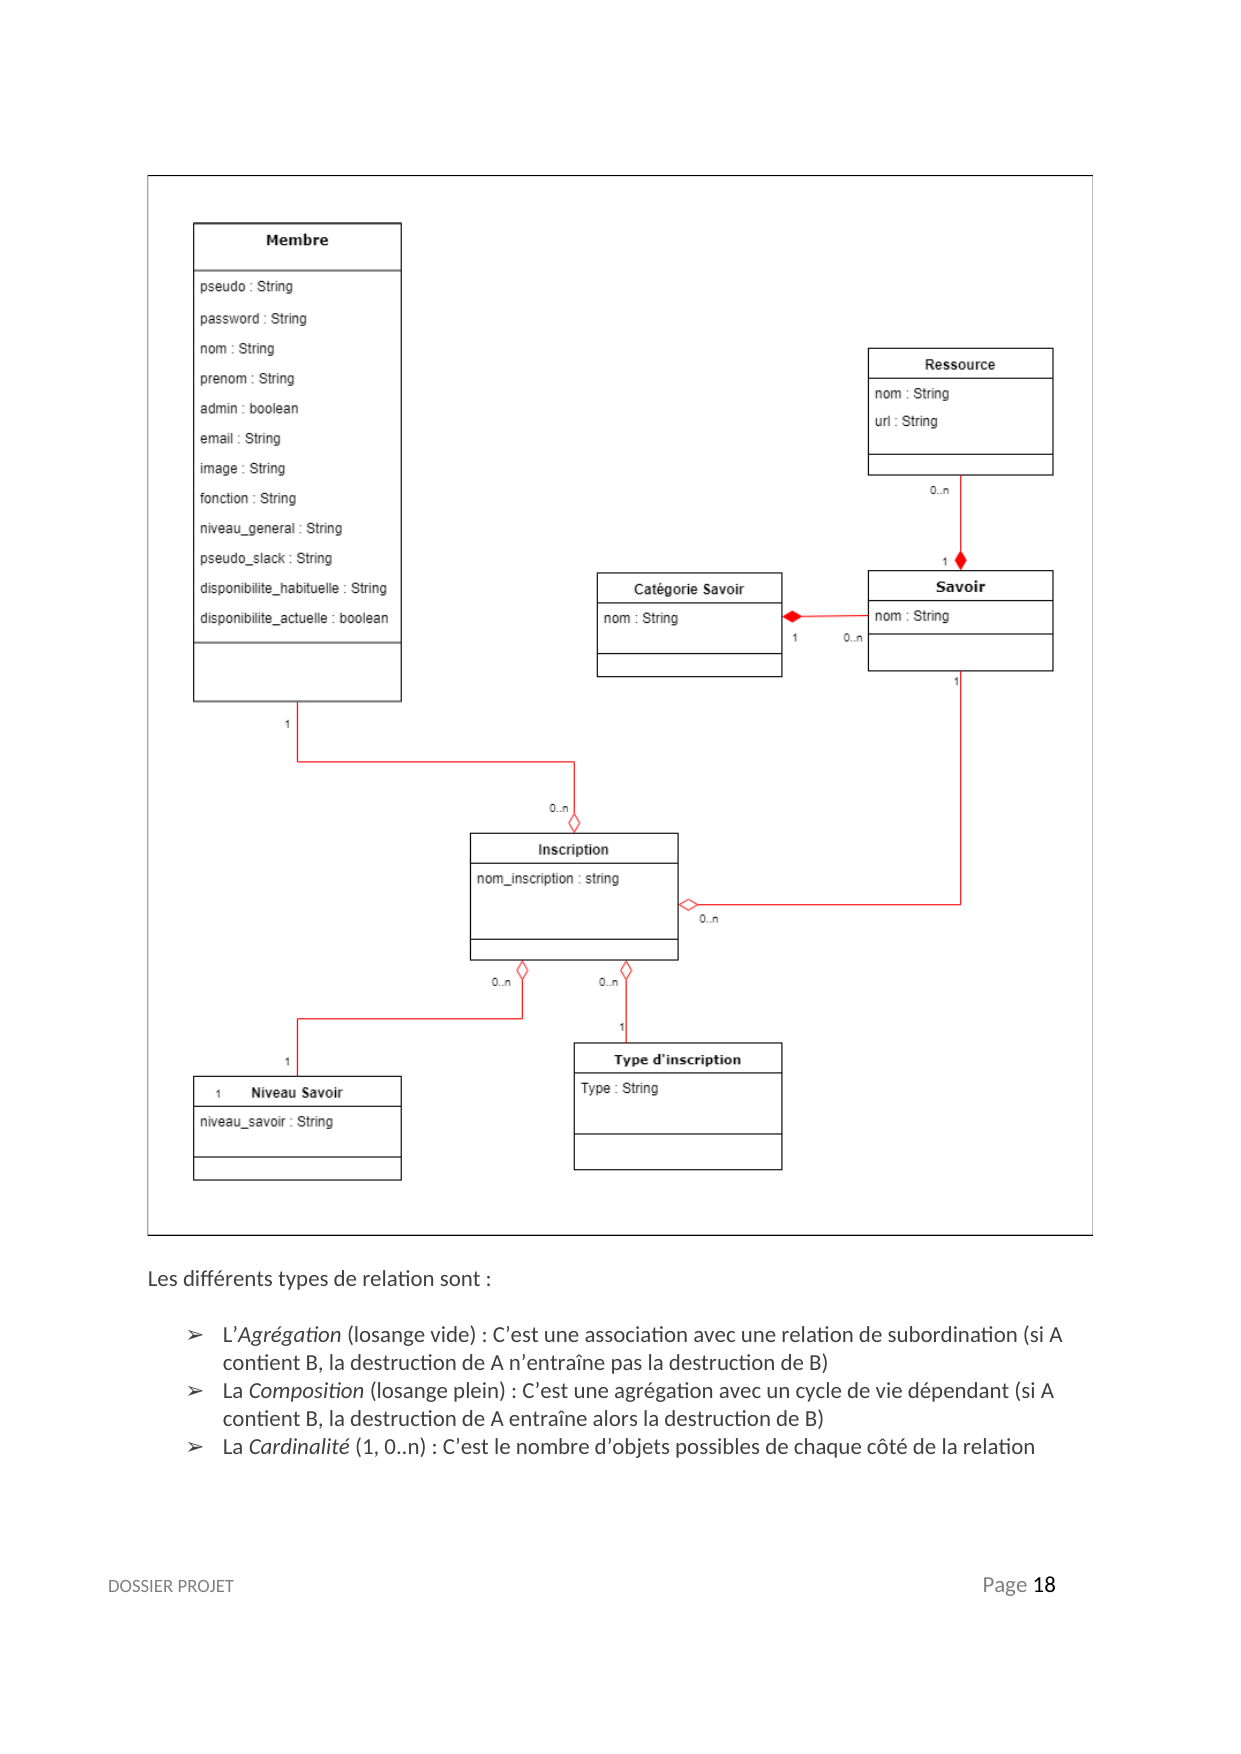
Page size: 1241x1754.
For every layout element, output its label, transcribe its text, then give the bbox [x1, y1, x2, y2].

list La Cardinalité (1, 0..n) : C’est le nombre d’objets possibles de chaque côté de la relation [185, 1432, 1093, 1460]
list L’Agrégation (losange vide) : C’est une association avec une relation de subordination (si A contient B, la destruction de A n’entraîne pas la destruction de B) [185, 1320, 1093, 1376]
text Les différents types de relation sont : [148, 1264, 1093, 1292]
picture [147, 175, 1093, 1236]
list La Composition (losange plein) : C’est une agrégation avec un cycle de vie dépendant (si A contient B, la destruction de A entraîne alors la destruction de B) [185, 1376, 1093, 1432]
